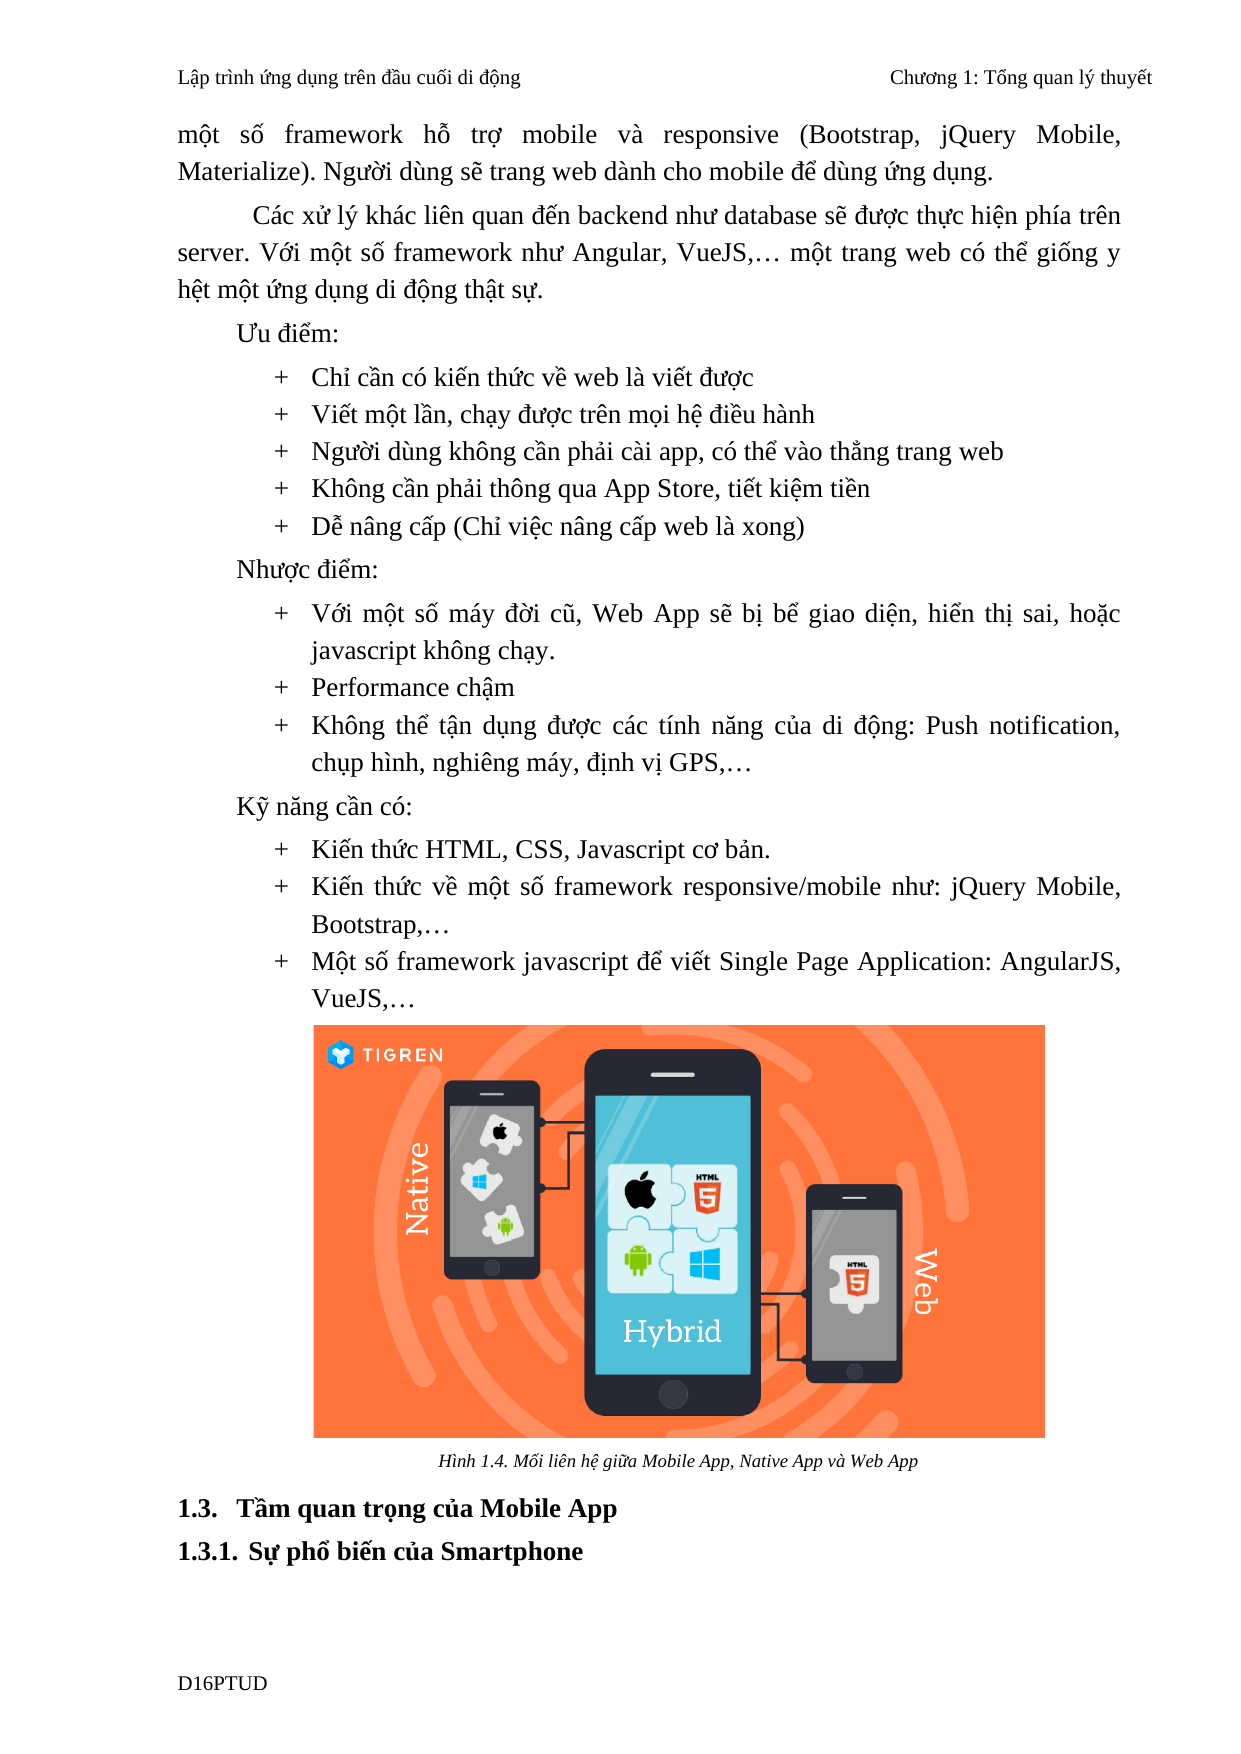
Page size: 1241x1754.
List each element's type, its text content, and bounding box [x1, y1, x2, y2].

list Người dùng không cần phải cài app, có thể vào thẳng trang web [274, 435, 1122, 466]
list Với một số máy đời cũ, Web App sẽ bị bể giao diện, hiển thị sai, hoặc javascript không chạy. [274, 597, 1122, 665]
text Các xử lý khác liên quan đến backend như database sẽ được thực hiện phía trên server. Với một số framework như Angular, VueJS,… một trang web có thể giống y hệt một ứng dụng di động thật sự. [177, 199, 1122, 305]
list Không cần phải thông qua App Store, tiết kiệm tiền [274, 472, 1122, 504]
list Kiến thức HTML, CSS, Javascript cơ bản. [274, 833, 1122, 864]
list Performance chậm [274, 671, 1122, 703]
subtitle Tầm quan trọng của Mobile App [177, 1492, 1122, 1523]
list Một số framework javascript để viết Single Page Application: AngularJS, VueJS,… [274, 945, 1122, 1013]
list Không thể tận dụng được các tính năng của di động: Push notification, chụp hình, nghiêng máy, định vị GPS,… [274, 709, 1122, 777]
text Kỹ năng cần có: [177, 789, 1122, 821]
list Chỉ cần có kiến thức về web là viết được [274, 361, 1122, 392]
list Dễ nâng cấp (Chỉ việc nâng cấp web là xong) [274, 510, 1122, 541]
list Kiến thức về một số framework responsive/mobile như: jQuery Mobile, Bootstrap,… [274, 870, 1122, 939]
picture [313, 1025, 1045, 1438]
text Nhược điểm: [177, 553, 1122, 584]
subtitle Sự phổ biến của Smartphone [177, 1536, 1122, 1567]
list Viết một lần, chạy được trên mọi hệ điều hành [274, 398, 1122, 429]
text Ưu điểm: [177, 317, 1122, 348]
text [177, 118, 1122, 187]
